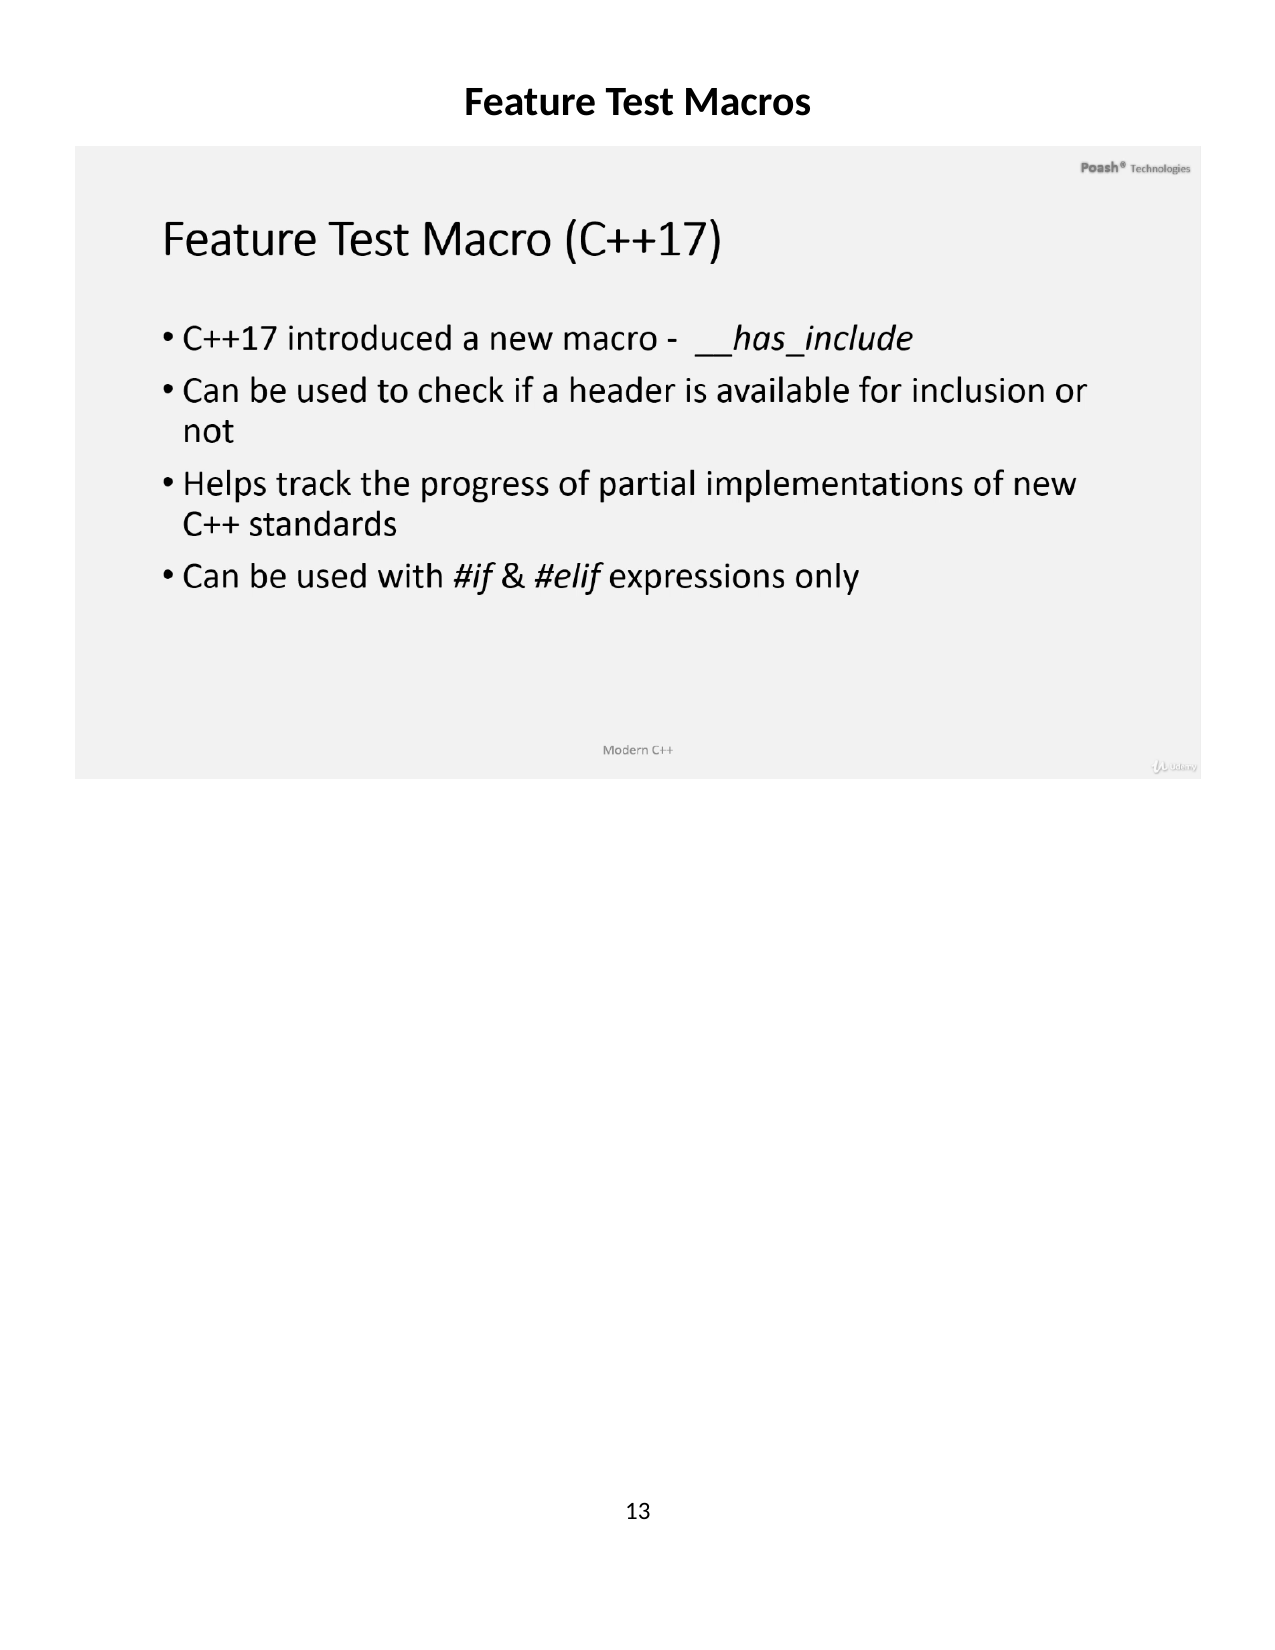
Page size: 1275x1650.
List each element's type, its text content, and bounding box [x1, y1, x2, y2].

picture [75, 146, 1200, 779]
subtitle Feature Test Macros [75, 75, 1200, 126]
